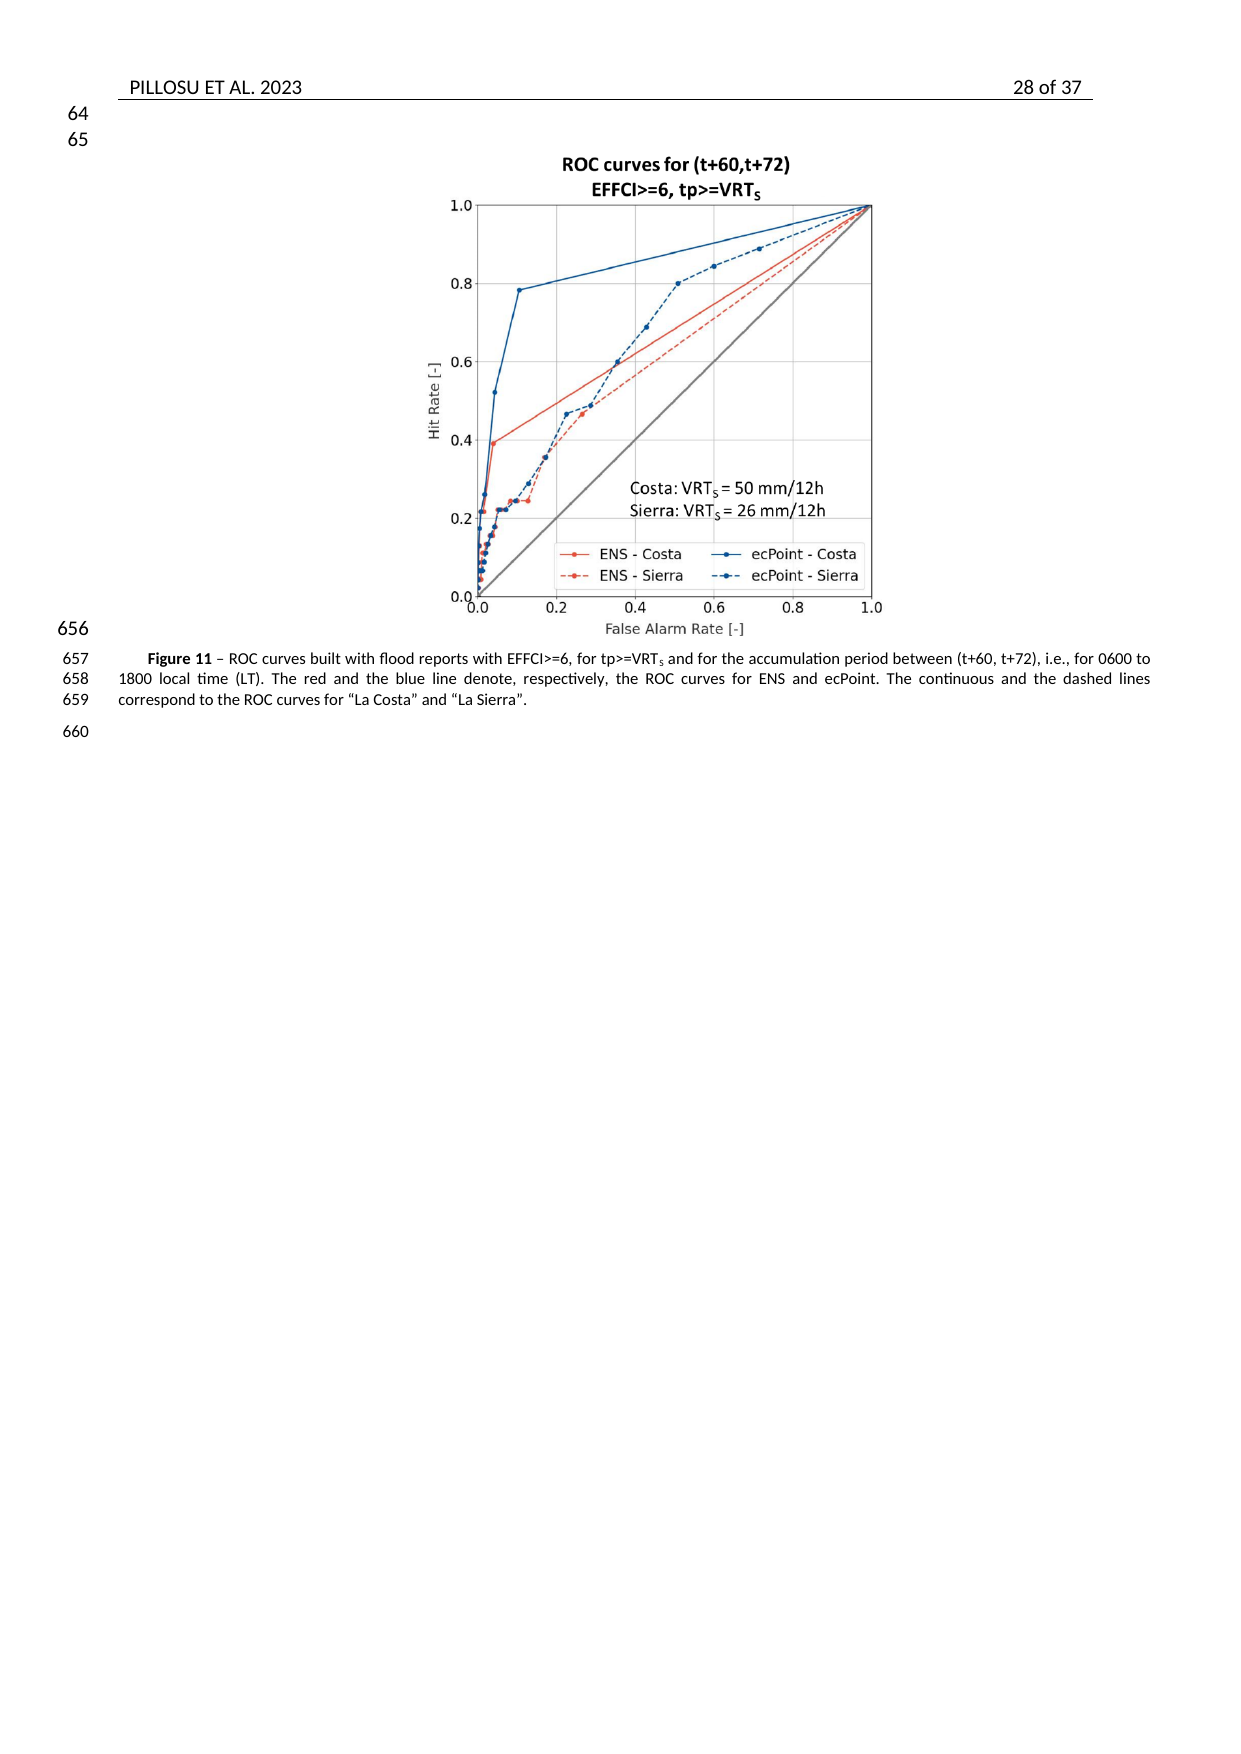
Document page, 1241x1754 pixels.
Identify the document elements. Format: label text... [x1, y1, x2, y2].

text Figure 11 – ROC curves built with flood reports with EFFCI>=6, for tp>=VRTS and for the accumulation period between (t+60, t+72), i.e., for 0600 to 1800 local time (LT). The red and the blue line denote, respectively, the ROC curves for ENS and ecPoint. The continuous and the dashed lines correspond to the ROC curves for “La Costa” and “La Sierra”. [118, 648, 1152, 709]
picture [413, 151, 886, 636]
